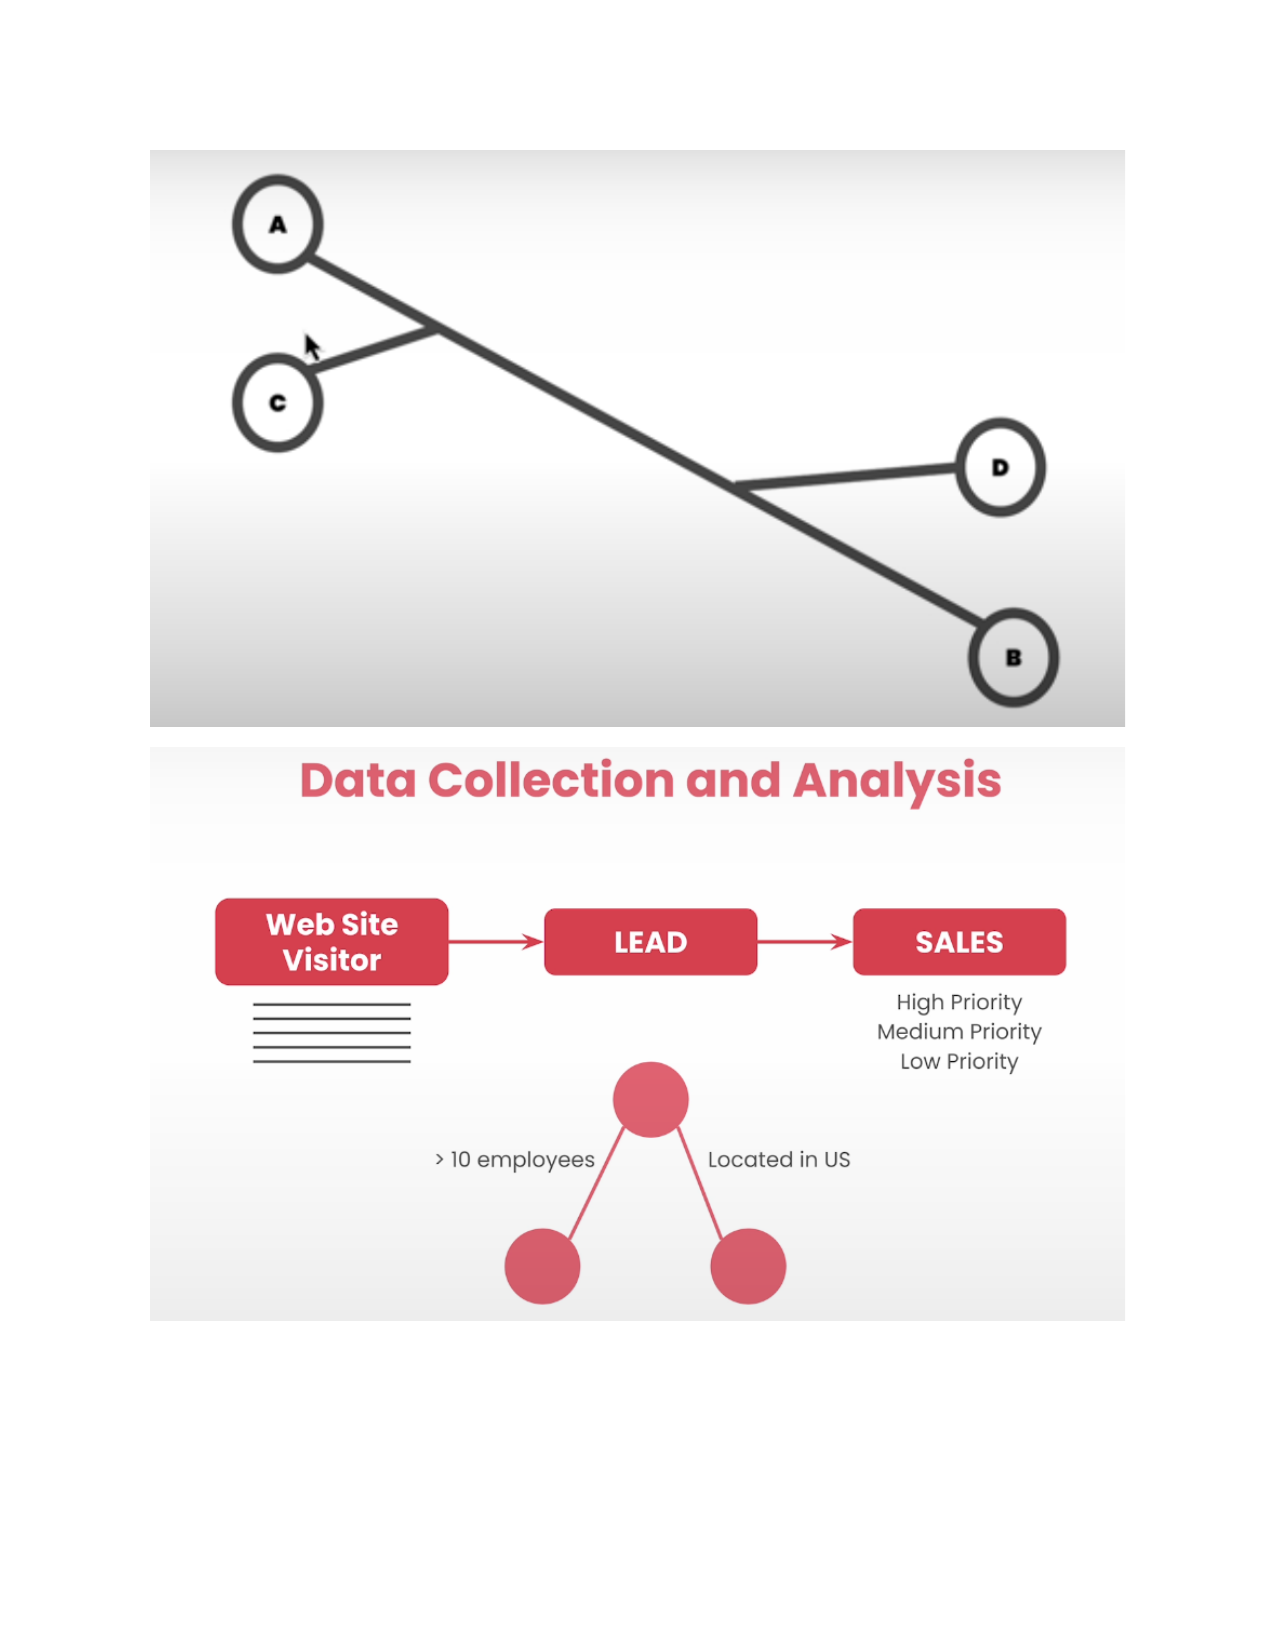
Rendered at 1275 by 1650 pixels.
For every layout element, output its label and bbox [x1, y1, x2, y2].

picture [150, 150, 1125, 727]
picture [150, 747, 1125, 1321]
